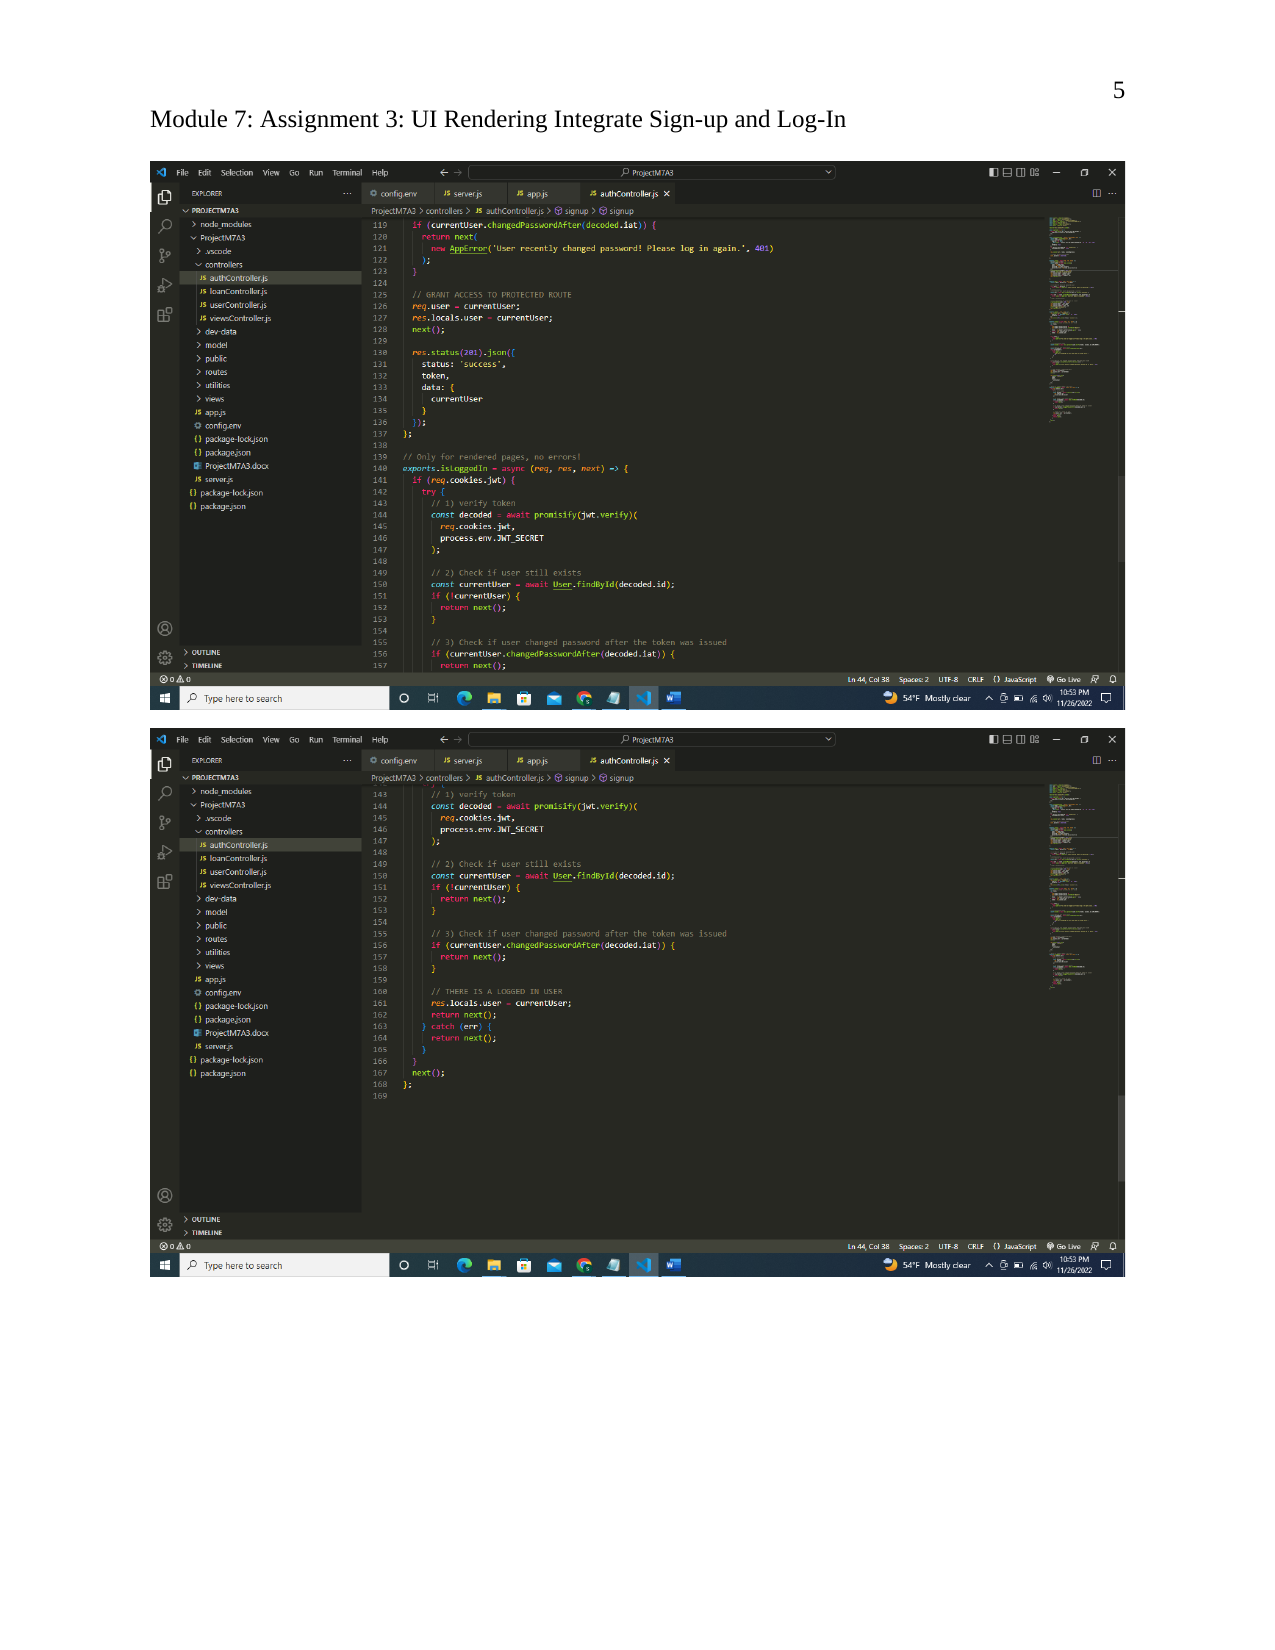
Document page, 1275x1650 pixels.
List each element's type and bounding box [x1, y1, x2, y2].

picture [150, 728, 1125, 1277]
picture [150, 161, 1125, 710]
